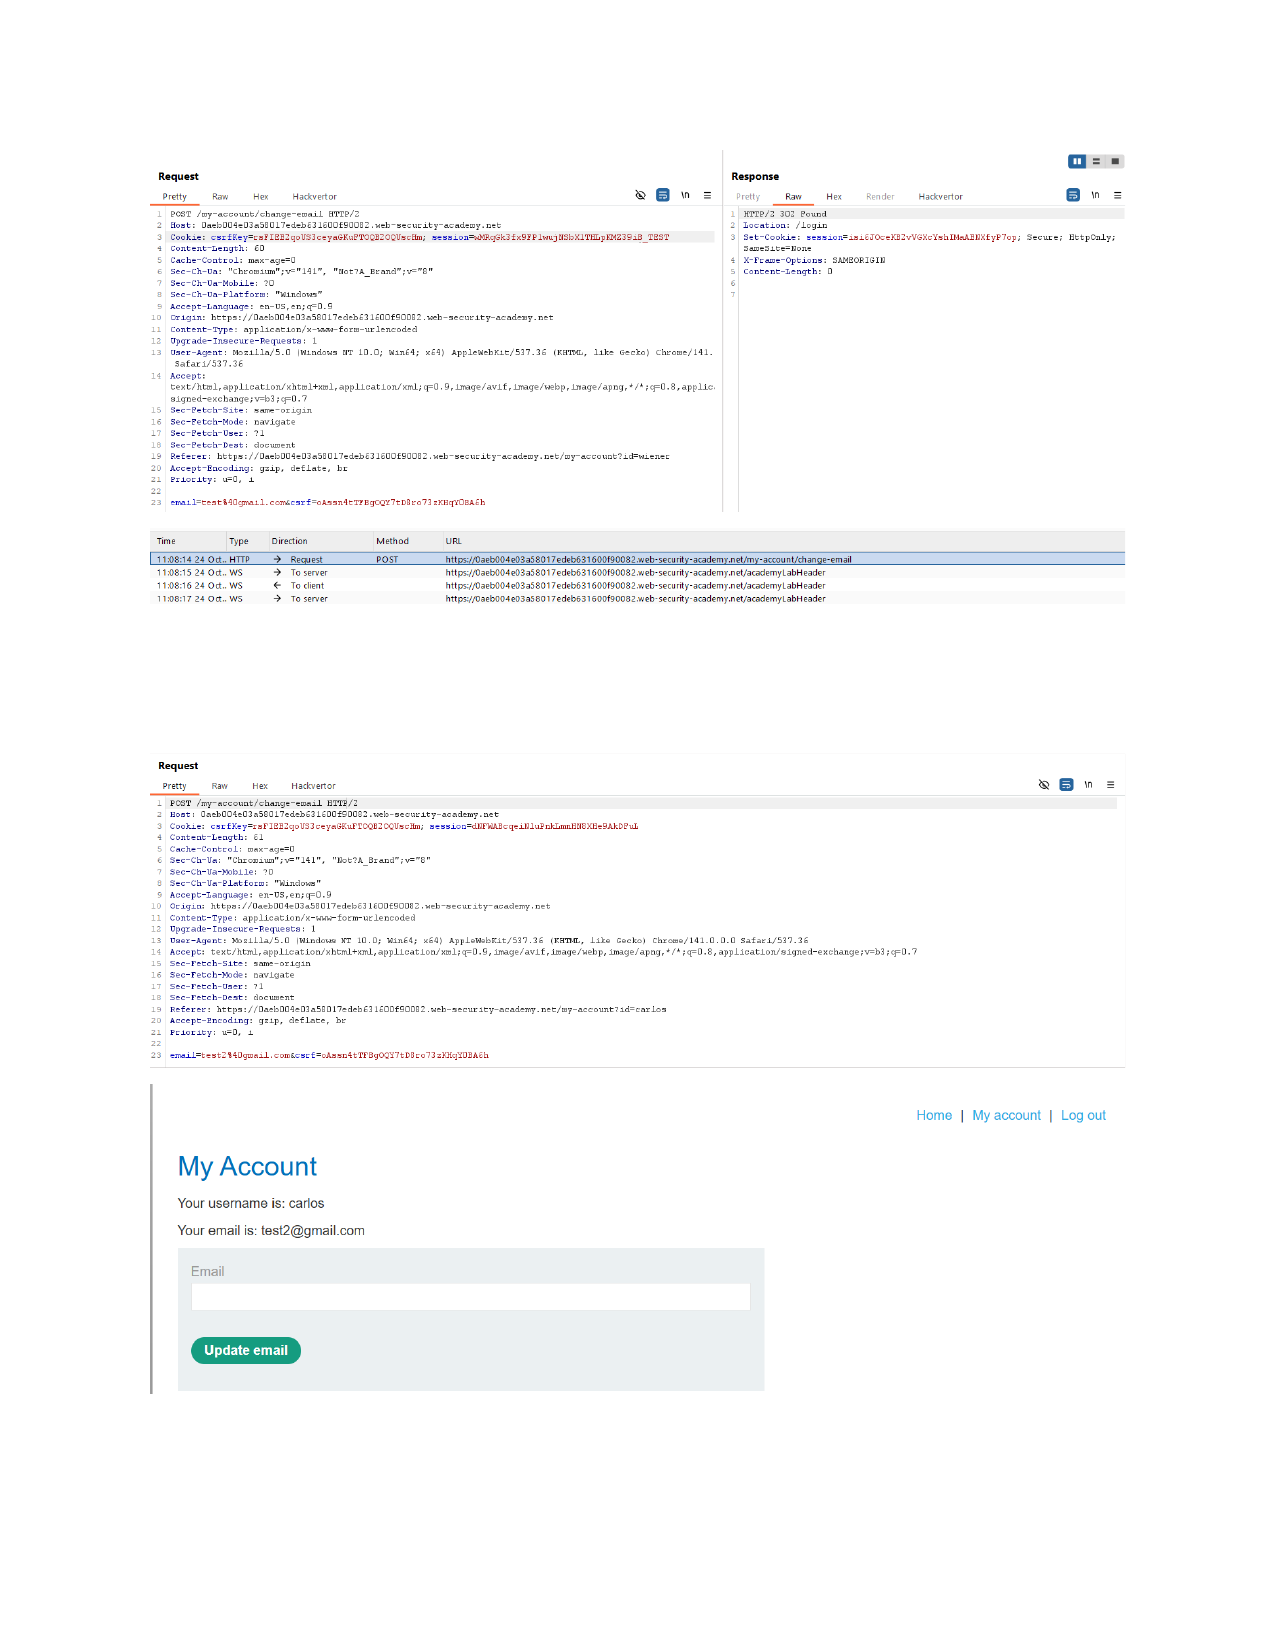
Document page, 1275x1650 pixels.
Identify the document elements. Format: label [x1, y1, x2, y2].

picture [150, 150, 1125, 512]
picture [150, 1084, 1125, 1394]
picture [150, 528, 1125, 1068]
